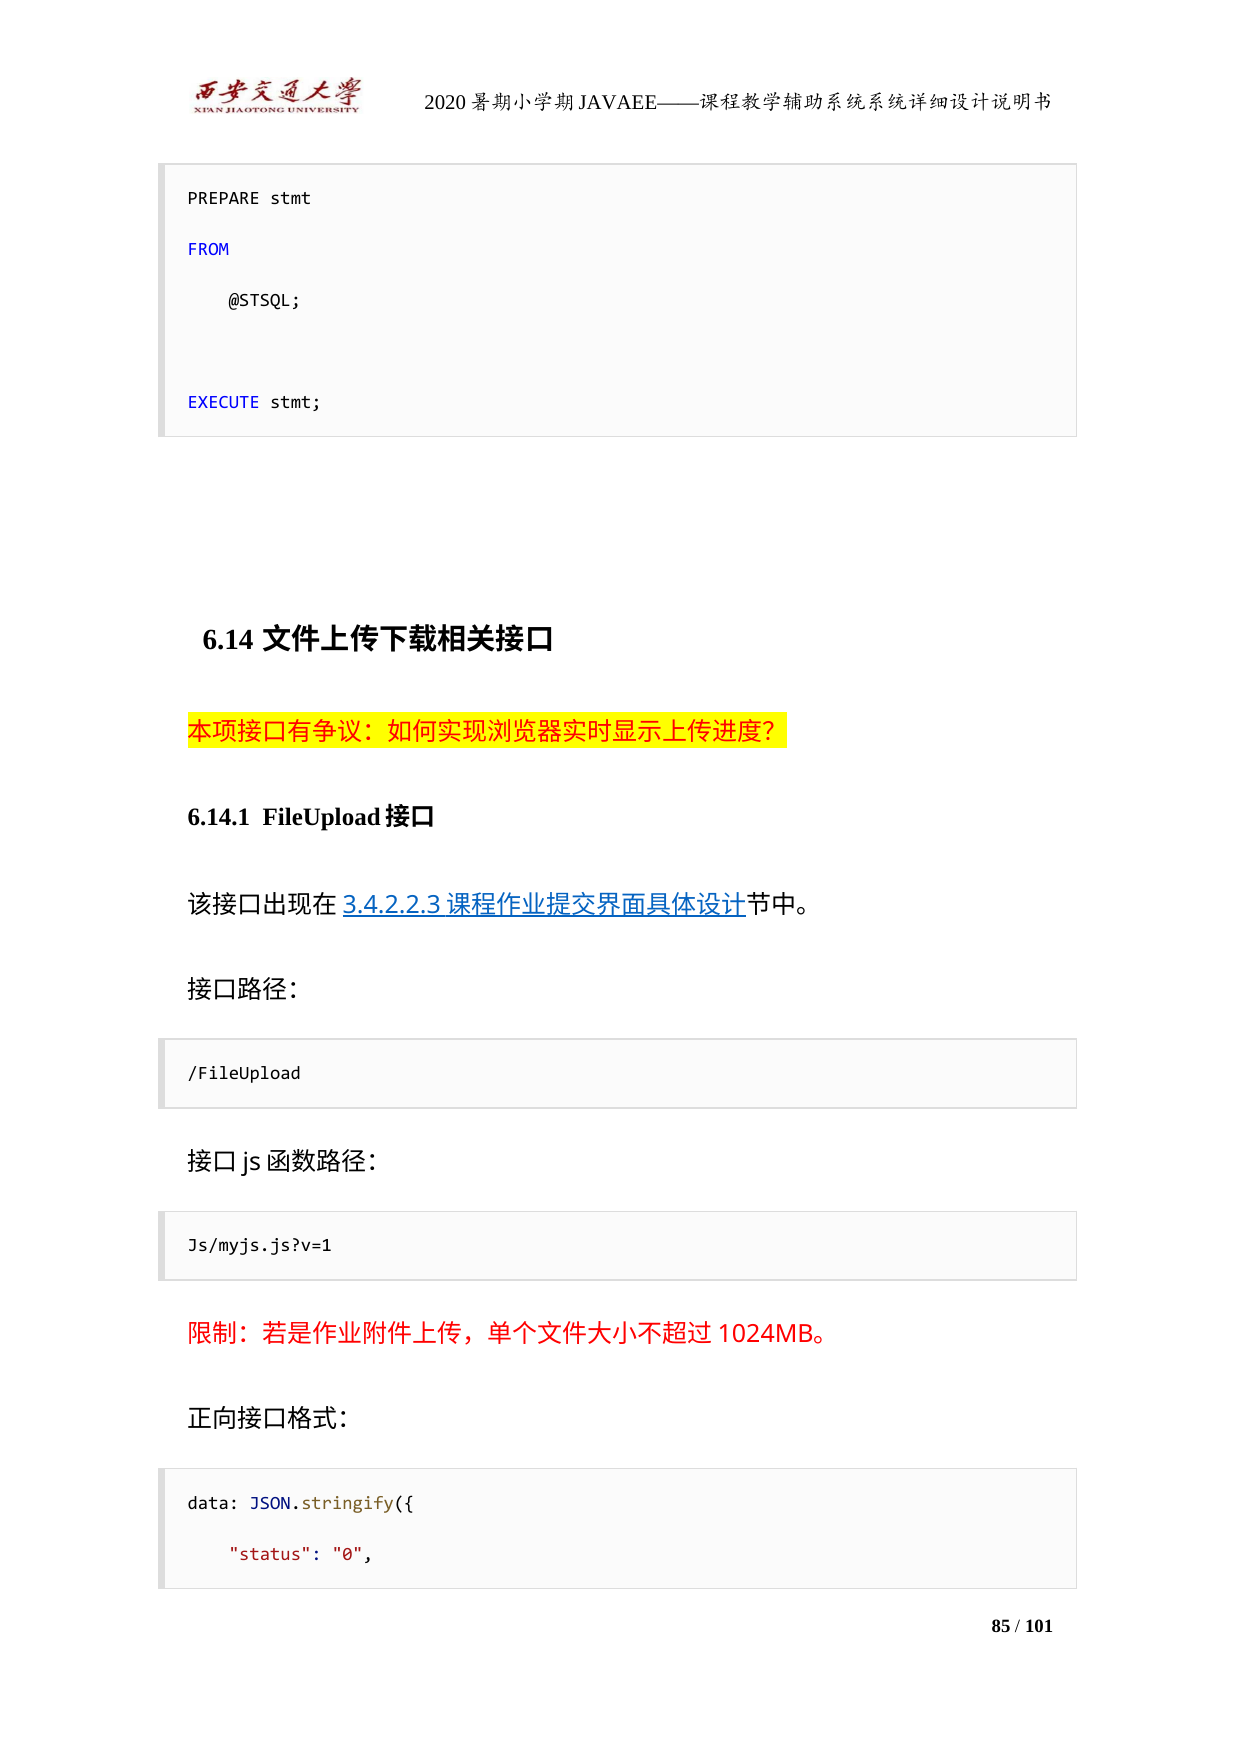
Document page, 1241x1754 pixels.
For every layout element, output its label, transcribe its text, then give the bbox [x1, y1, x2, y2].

text FROM [165, 214, 1076, 265]
text 接口js函数路径： [187, 1126, 1053, 1193]
text data: JSON.stringify({ [165, 1469, 1076, 1519]
text @STSQL; [165, 265, 1076, 316]
text "status": "0", [165, 1519, 1076, 1588]
subtitle 文件上传下载相关接口 [202, 602, 1053, 670]
text Js/myjs.js?v=1 [165, 1212, 1076, 1279]
subtitle FileUpload接口 [187, 781, 1053, 849]
text /FileUpload [165, 1040, 1076, 1107]
text 正向接口格式： [187, 1383, 1053, 1451]
text 该接口出现在3.4.2.2.3课程作业提交界面具体设计节中。 [187, 868, 1053, 936]
text 限制：若是作业附件上传，单个文件大小不超过1024MB。 [187, 1298, 1053, 1366]
text 本项接口有争议：如何实现浏览器实时显示上传进度？ [187, 696, 1053, 764]
picture [189, 77, 364, 114]
text PREPARE stmt [165, 165, 1076, 214]
text EXECUTE stmt; [165, 367, 1076, 436]
text 接口路径： [187, 953, 1053, 1021]
